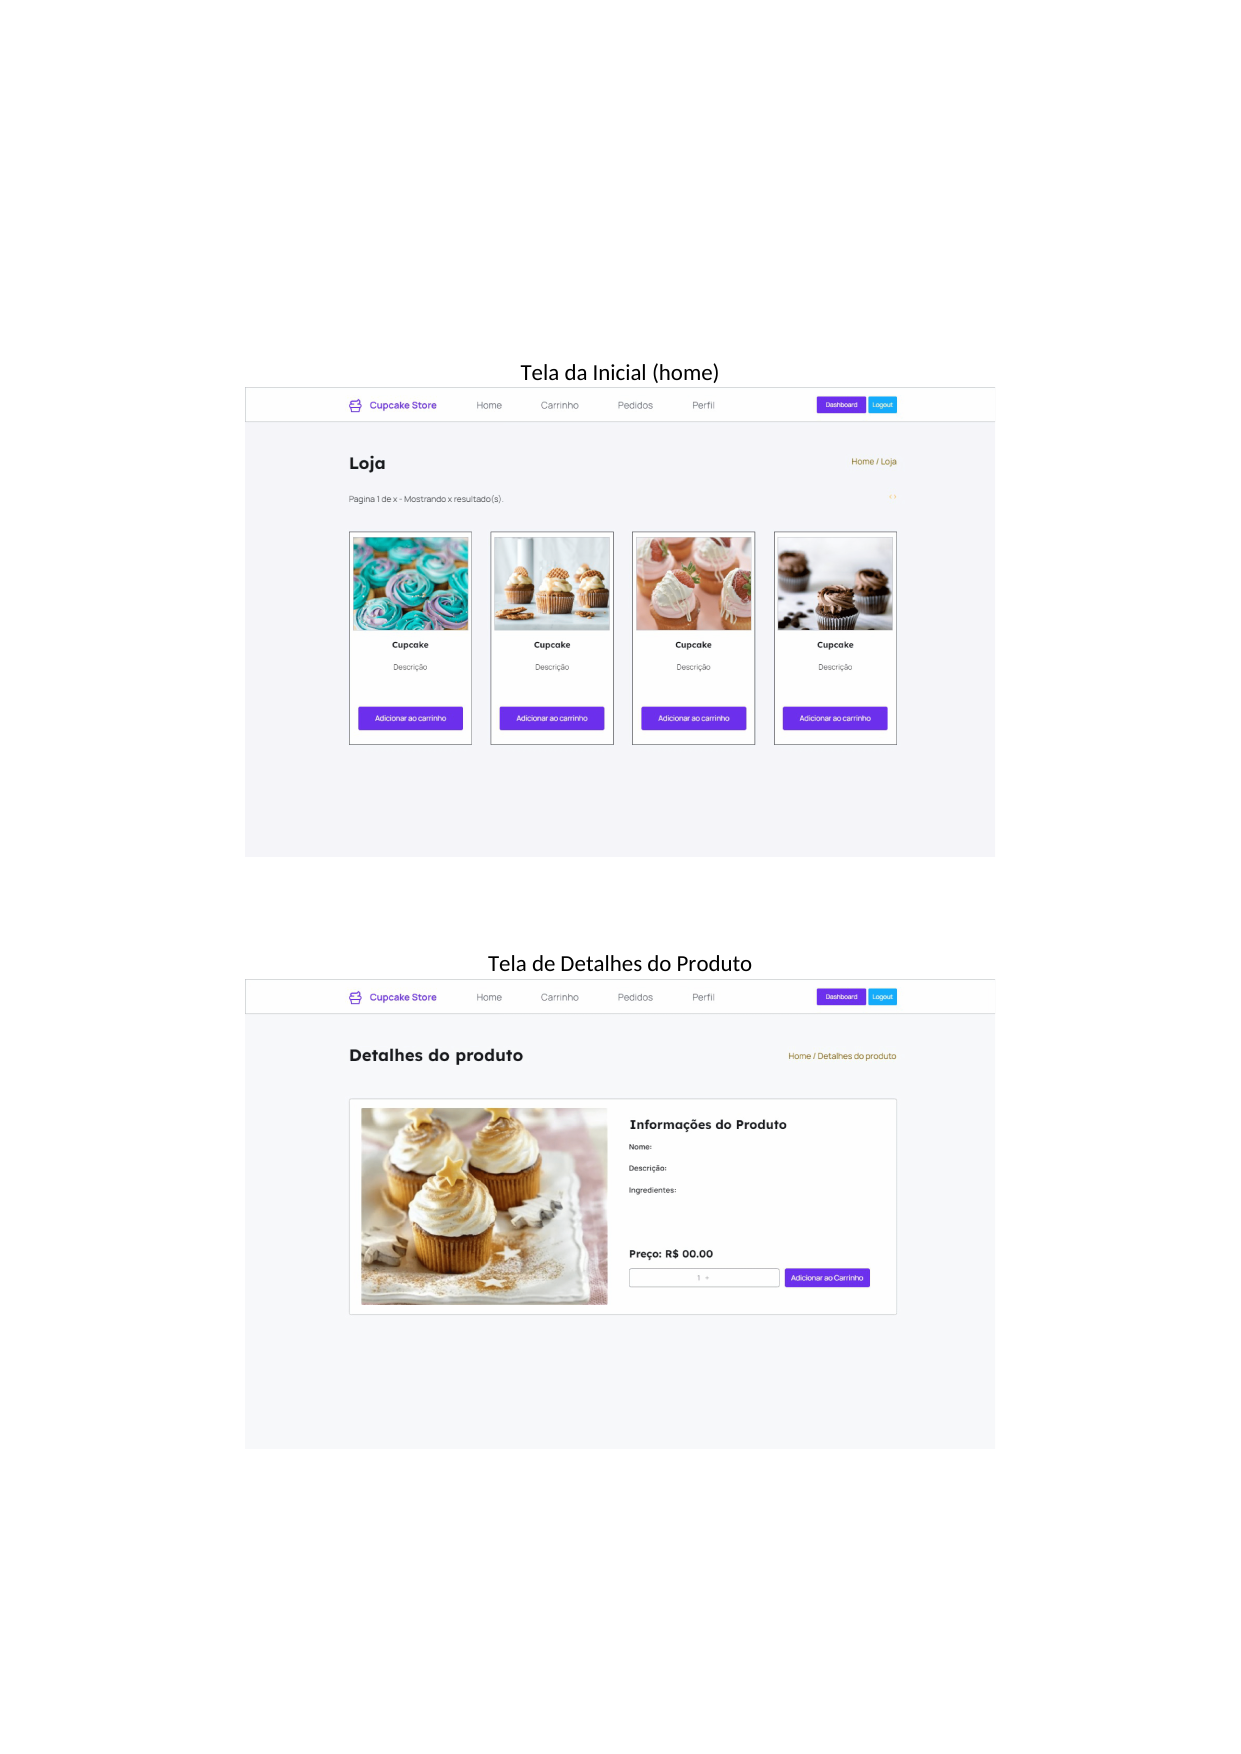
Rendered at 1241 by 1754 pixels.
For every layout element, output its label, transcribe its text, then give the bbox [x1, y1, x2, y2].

picture [245, 979, 995, 1449]
picture [245, 387, 995, 857]
